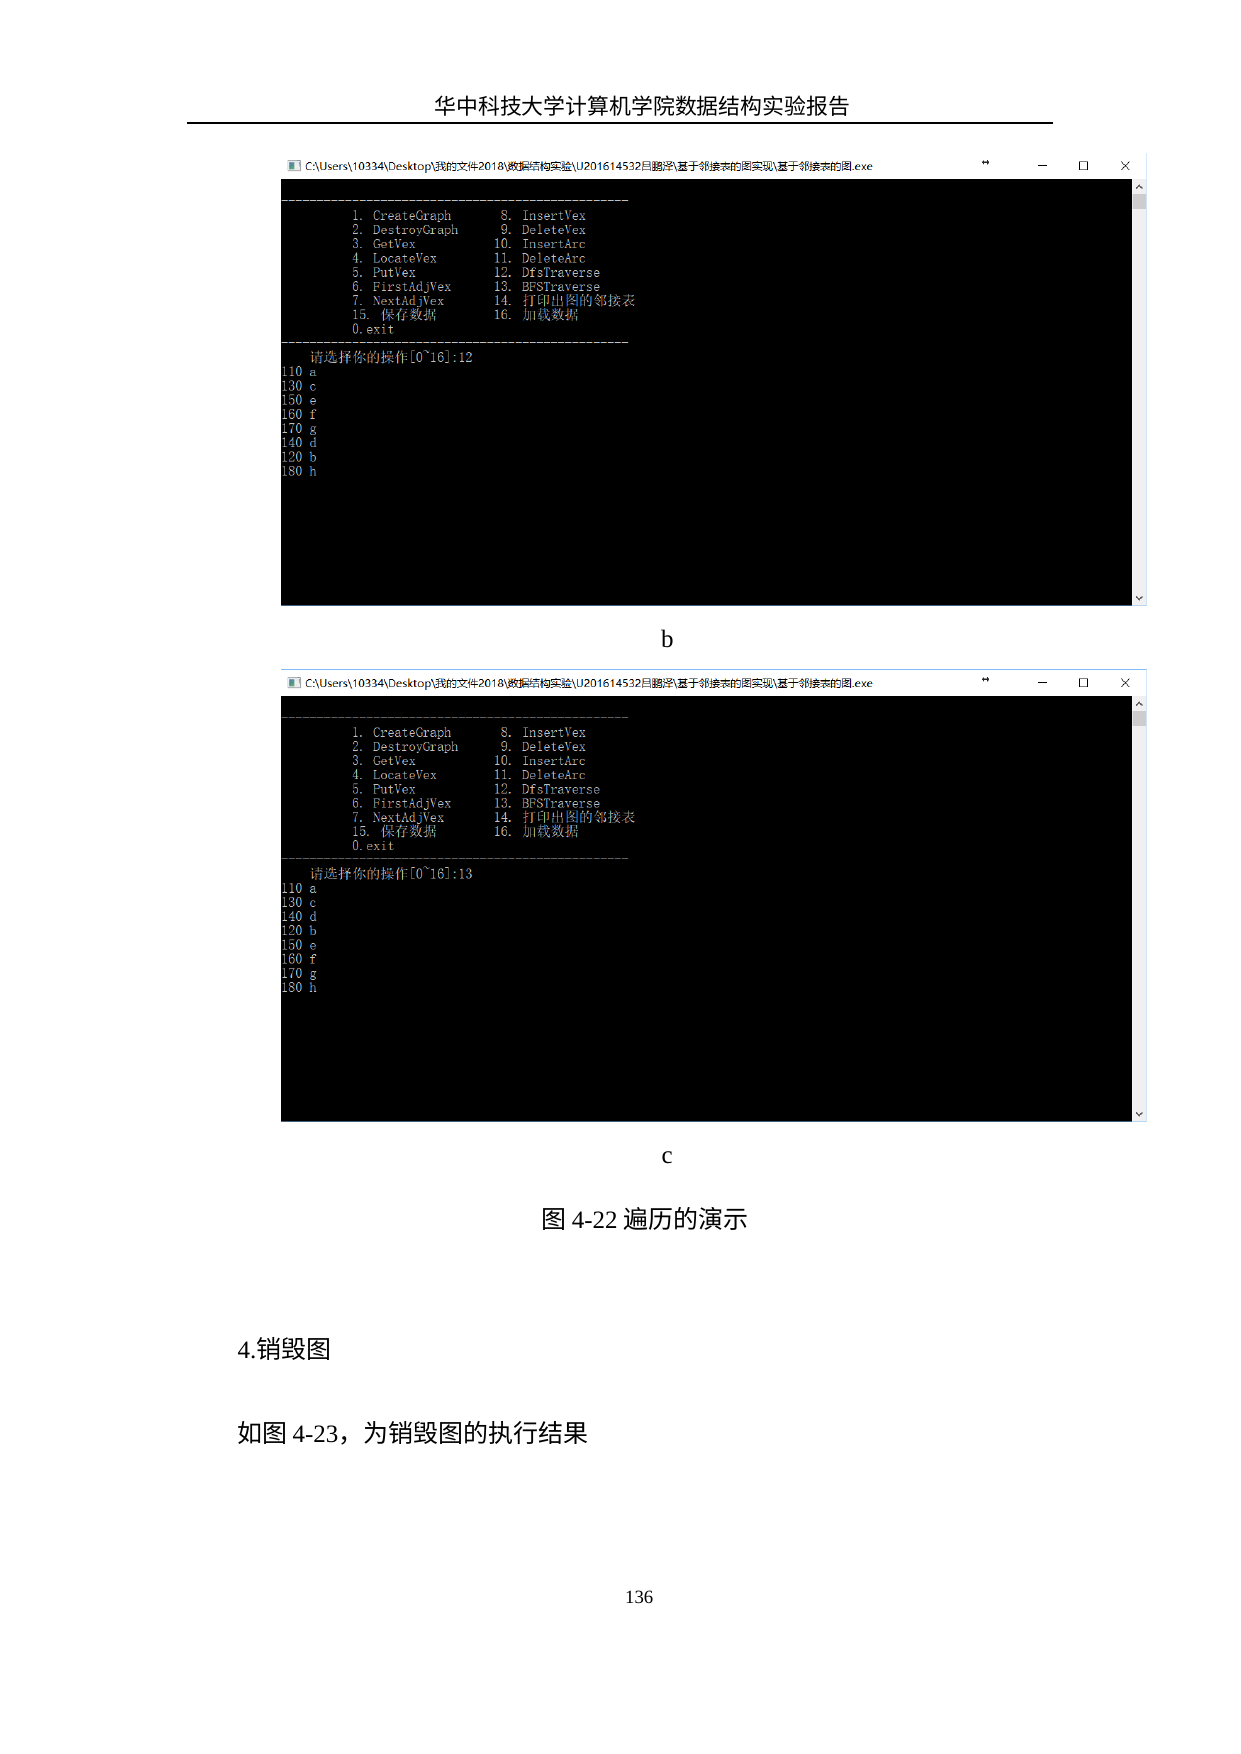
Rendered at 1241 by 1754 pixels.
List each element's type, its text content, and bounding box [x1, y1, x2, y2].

list b [281, 622, 1053, 655]
text 图4-22 遍历的演示 [187, 1186, 1053, 1251]
picture [281, 669, 1147, 1122]
text 4.销毁图 [187, 1316, 1053, 1381]
list c [281, 1139, 1053, 1171]
picture [281, 153, 1147, 606]
text 如图4-23，为销毁图的执行结果 [187, 1399, 1053, 1464]
